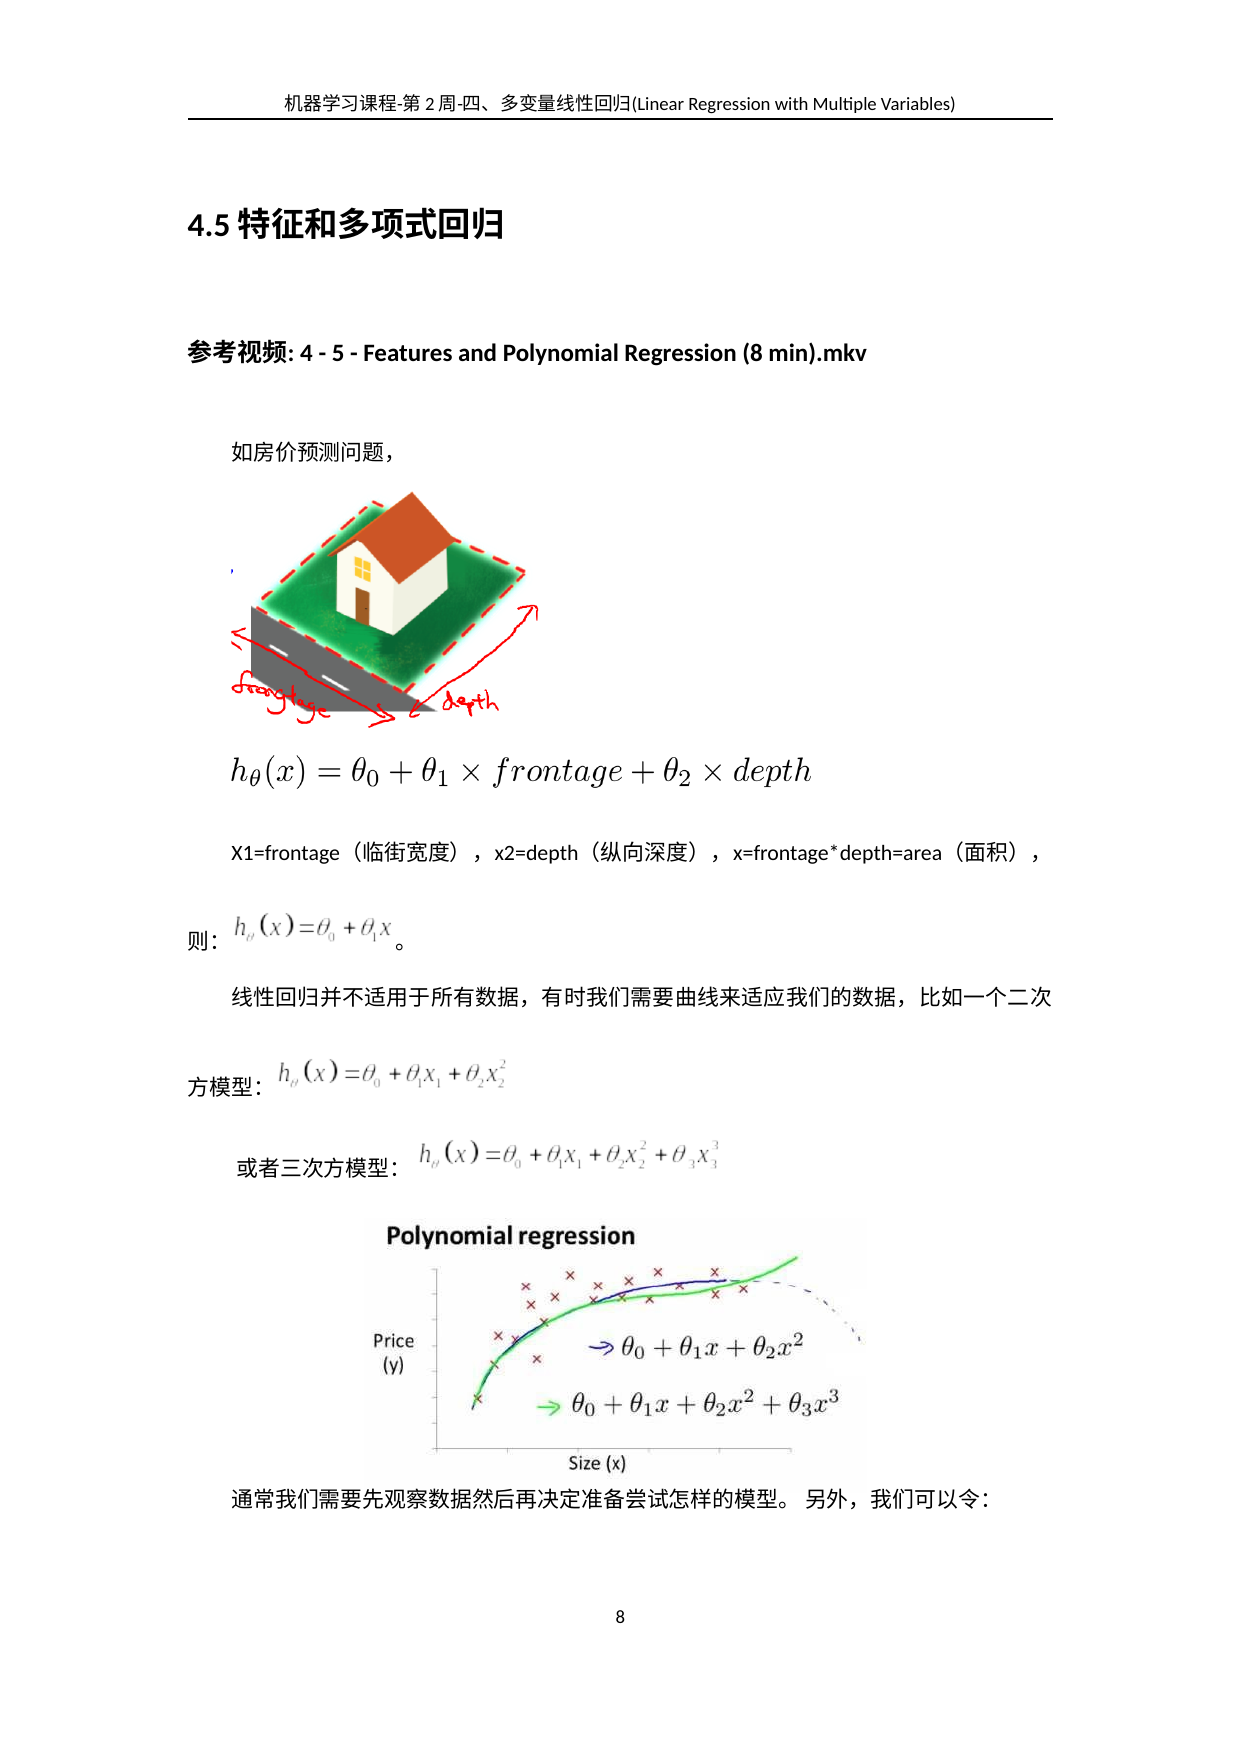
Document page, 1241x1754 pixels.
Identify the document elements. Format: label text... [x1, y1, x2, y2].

text X1=frontage（临街宽度），x2=depth（纵向深度），x=frontage*depth=area（面积），则：。 [187, 834, 1053, 964]
text 或者三次方模型： [187, 1126, 1053, 1191]
text 4.5 特征和多项式回归 [187, 189, 1053, 254]
text 线性回归并不适用于所有数据，有时我们需要曲线来适应我们的数据，比如一个二次方模型： [187, 980, 1053, 1110]
text 参考视频: 4 - 5 - Features and Polynomial Regression (8 min).mkv [187, 318, 1053, 383]
picture [231, 755, 811, 789]
picture [231, 482, 541, 742]
picture [363, 1218, 867, 1482]
text 通常我们需要先观察数据然后再决定准备尝试怎样的模型。 另外，我们可以令： [187, 1482, 1053, 1514]
text 如房价预测问题， [187, 434, 1053, 467]
